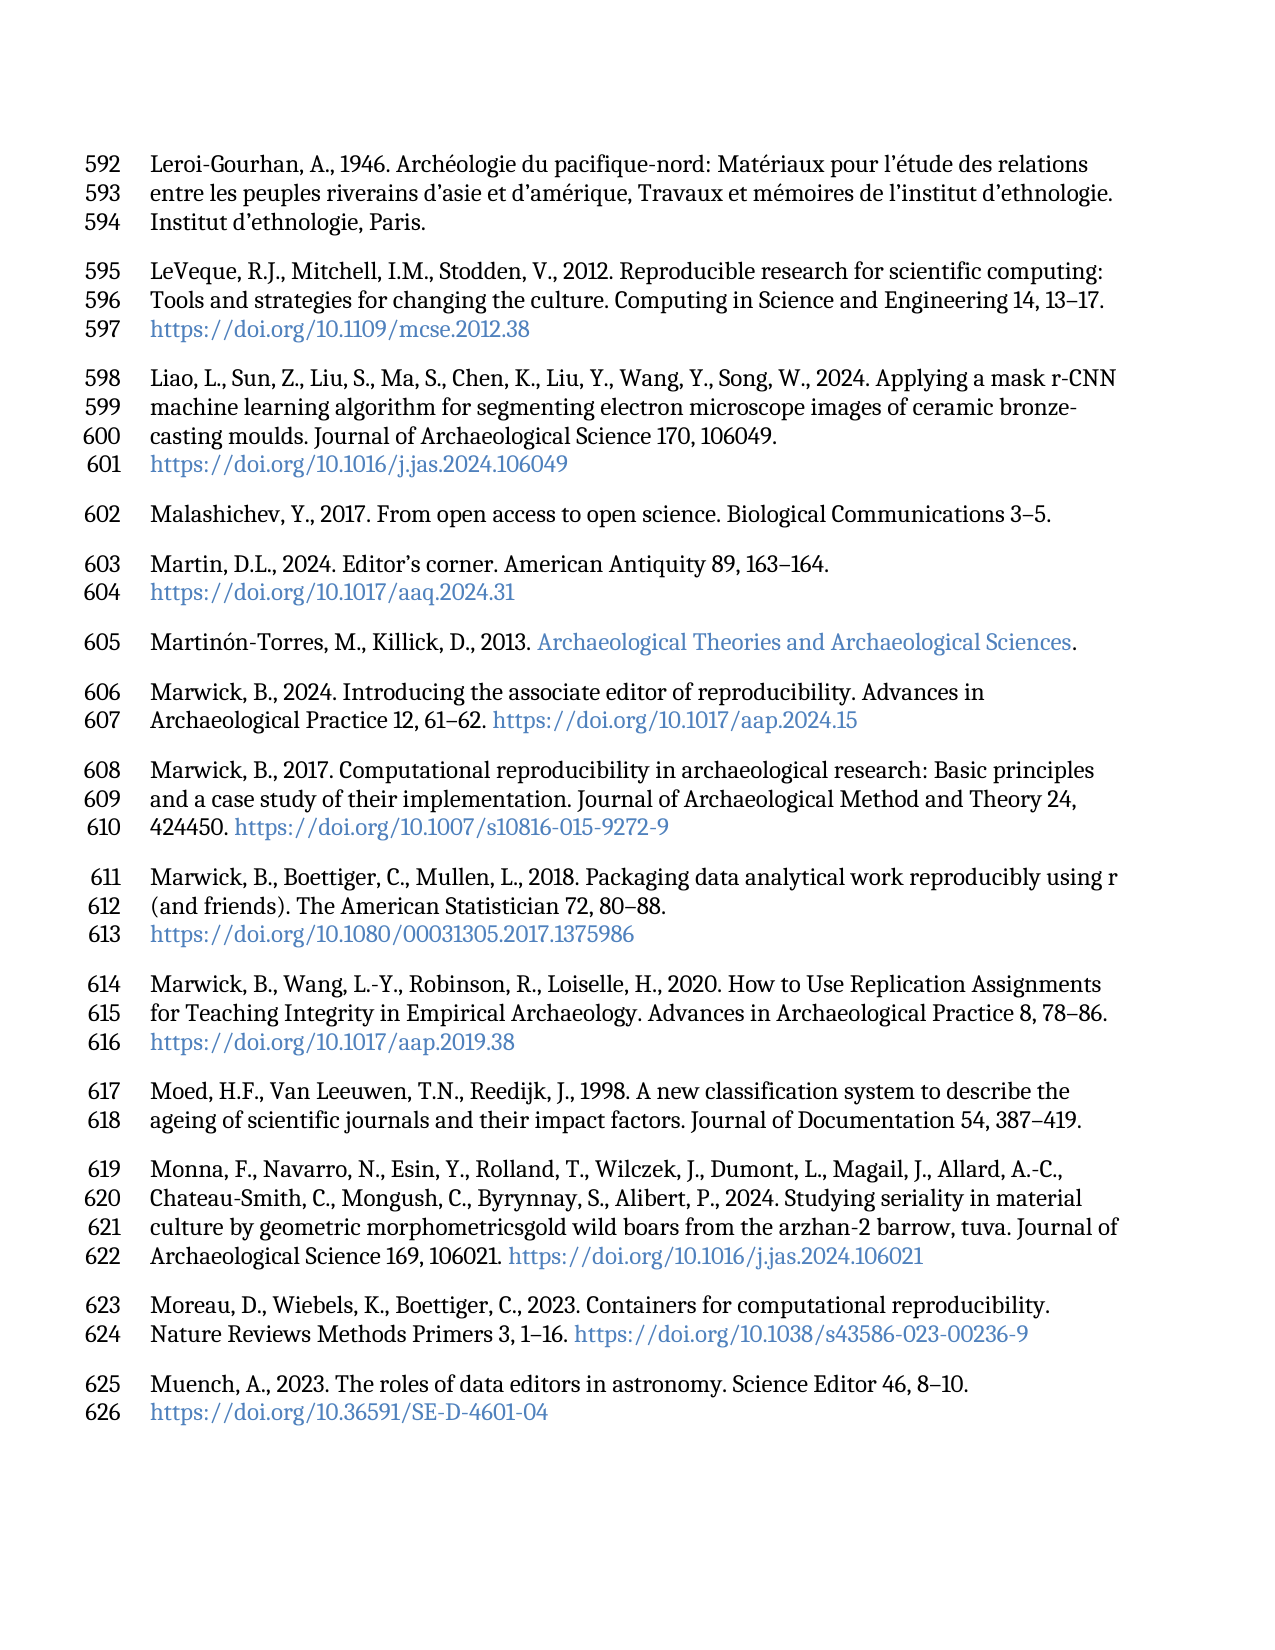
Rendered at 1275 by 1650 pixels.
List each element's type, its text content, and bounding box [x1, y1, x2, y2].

text Liao, L., Sun, Z., Liu, S., Ma, S., Chen, K., Liu, Y., Wang, Y., Song, W., 2024. Applying a mask r-CNN machine learning algorithm for segmenting electron microscope images of ceramic bronze-casting moulds. Journal of Archaeological Science 170, 106049. https://doi.org/10.1016/j.jas.2024.106049 [150, 364, 1125, 479]
text Martin, D.L., 2024. Editor’s corner. American Antiquity 89, 163–164. https://doi.org/10.1017/aaq.2024.31 [150, 549, 1125, 607]
text Monna, F., Navarro, N., Esin, Y., Rolland, T., Wilczek, J., Dumont, L., Magail, J., Allard, A.-C., Chateau-Smith, C., Mongush, C., Byrynnay, S., Alibert, P., 2024. Studying seriality in material culture by geometric morphometricsgold wild boars from the arzhan-2 barrow, tuva. Journal of Archaeological Science 169, 106021. https://doi.org/10.1016/j.jas.2024.106021 [150, 1155, 1125, 1270]
text LeVeque, R.J., Mitchell, I.M., Stodden, V., 2012. Reproducible research for scientific computing: Tools and strategies for changing the culture. Computing in Science and Engineering 14, 13–17. https://doi.org/10.1109/mcse.2012.38 [150, 257, 1125, 343]
text Leroi-Gourhan, A., 1946. Archéologie du pacifique-nord: Matériaux pour l’étude des relations entre les peuples riverains d’asie et d’amérique, Travaux et mémoires de l’institut d’ethnologie. Institut d’ethnologie, Paris. [150, 150, 1125, 236]
text Martinón-Torres, M., Killick, D., 2013. Archaeological Theories and Archaeological Sciences. [150, 628, 1125, 657]
text Muench, A., 2023. The roles of data editors in astronomy. Science Editor 46, 8–10. https://doi.org/10.36591/SE-D-4601-04 [150, 1369, 1125, 1427]
text Marwick, B., 2024. Introducing the associate editor of reproducibility. Advances in Archaeological Practice 12, 61–62. https://doi.org/10.1017/aap.2024.15 [150, 677, 1125, 735]
text Marwick, B., Wang, L.-Y., Robinson, R., Loiselle, H., 2020. How to Use Replication Assignments for Teaching Integrity in Empirical Archaeology. Advances in Archaeological Practice 8, 78–86. https://doi.org/10.1017/aap.2019.38 [150, 970, 1125, 1056]
text Marwick, B., 2017. Computational reproducibility in archaeological research: Basic principles and a case study of their implementation. Journal of Archaeological Method and Theory 24, 424450. https://doi.org/10.1007/s10816-015-9272-9 [150, 756, 1125, 842]
text Moreau, D., Wiebels, K., Boettiger, C., 2023. Containers for computational reproducibility. Nature Reviews Methods Primers 3, 1–16. https://doi.org/10.1038/s43586-023-00236-9 [150, 1291, 1125, 1349]
text Moed, H.F., Van Leeuwen, T.N., Reedijk, J., 1998. A new classification system to describe the ageing of scientific journals and their impact factors. Journal of Documentation 54, 387–419. [150, 1077, 1125, 1134]
text Marwick, B., Boettiger, C., Mullen, L., 2018. Packaging data analytical work reproducibly using r (and friends). The American Statistician 72, 80–88. https://doi.org/10.1080/00031305.2017.1375986 [150, 863, 1125, 949]
text Malashichev, Y., 2017. From open access to open science. Biological Communications 3–5. [150, 500, 1125, 529]
